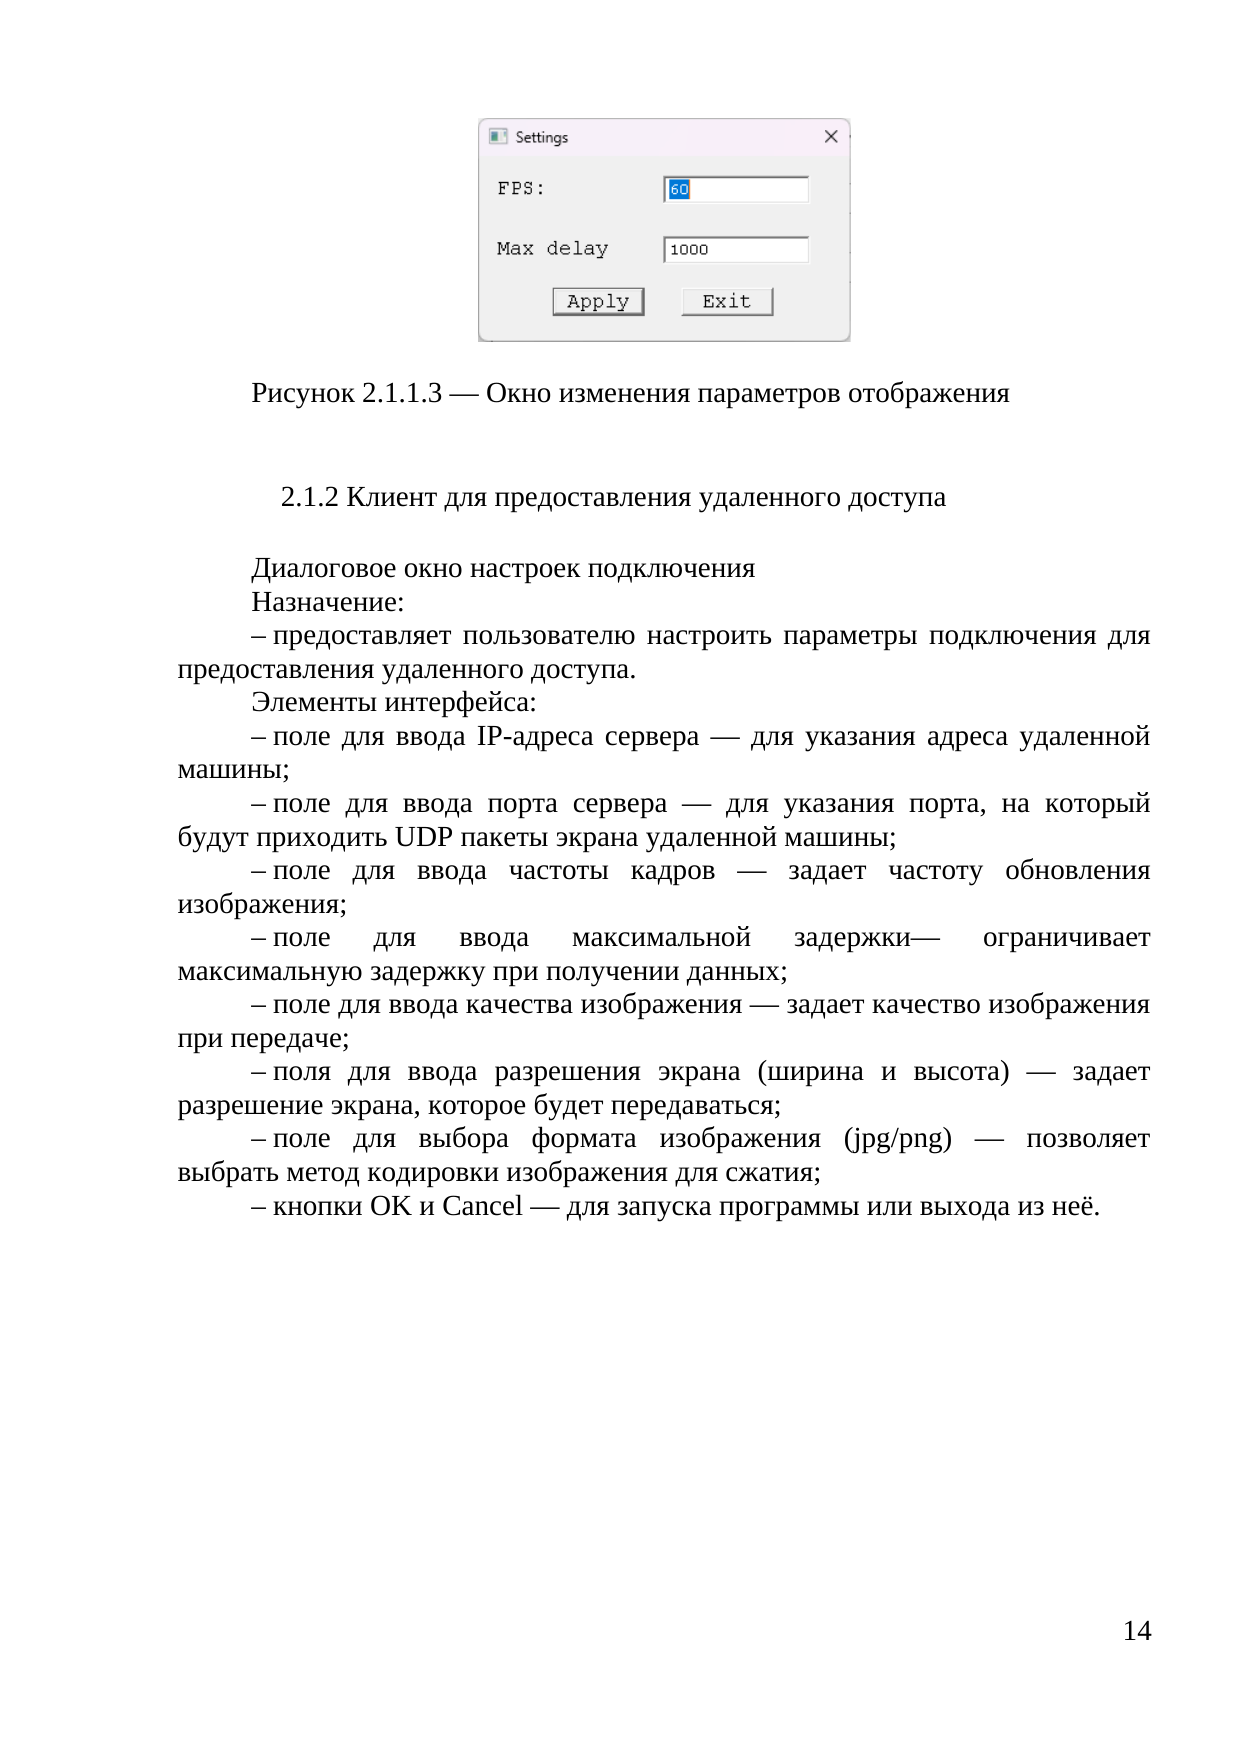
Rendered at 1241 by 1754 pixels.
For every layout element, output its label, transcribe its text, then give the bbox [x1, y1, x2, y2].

text поле для ввода IP-адреса сервера — для указания адреса удаленной машины; [177, 718, 1152, 785]
text кнопки OK и Cancel — для запуска программы или выхода из неё. [177, 1188, 1152, 1221]
text Диалоговое окно настроек подключения [177, 550, 1152, 584]
text предоставляет пользователю настроить параметры подключения для предоставления удаленного доступа. [177, 617, 1152, 684]
text поле для ввода порта сервера — для указания порта, на который будут приходить UDP пакеты экрана удаленной машины; [177, 785, 1152, 852]
text поле для ввода максимальной задержки— ограничивает максимальную задержку при получении данных; [177, 919, 1152, 986]
text поле для ввода частоты кадров — задает частоту обновления изображения; [177, 852, 1152, 919]
subtitle Клиент для предоставления удаленного доступа [281, 479, 1152, 513]
text поле для выбора формата изображения (jpg/png) — позволяет выбрать метод кодировки изображения для сжатия; [177, 1121, 1152, 1188]
list Элементы интерфейса: [251, 684, 1152, 718]
list Рисунок 2.1.1.3 — Окно изменения параметров отображения [177, 375, 1152, 408]
text Назначение: [177, 584, 1152, 617]
text поле для ввода качества изображения — задает качество изображения при передаче; [177, 986, 1152, 1053]
text поля для ввода разрешения экрана (ширина и высота) — задает разрешение экрана, которое будет передаваться; [177, 1053, 1152, 1121]
picture [478, 118, 851, 342]
